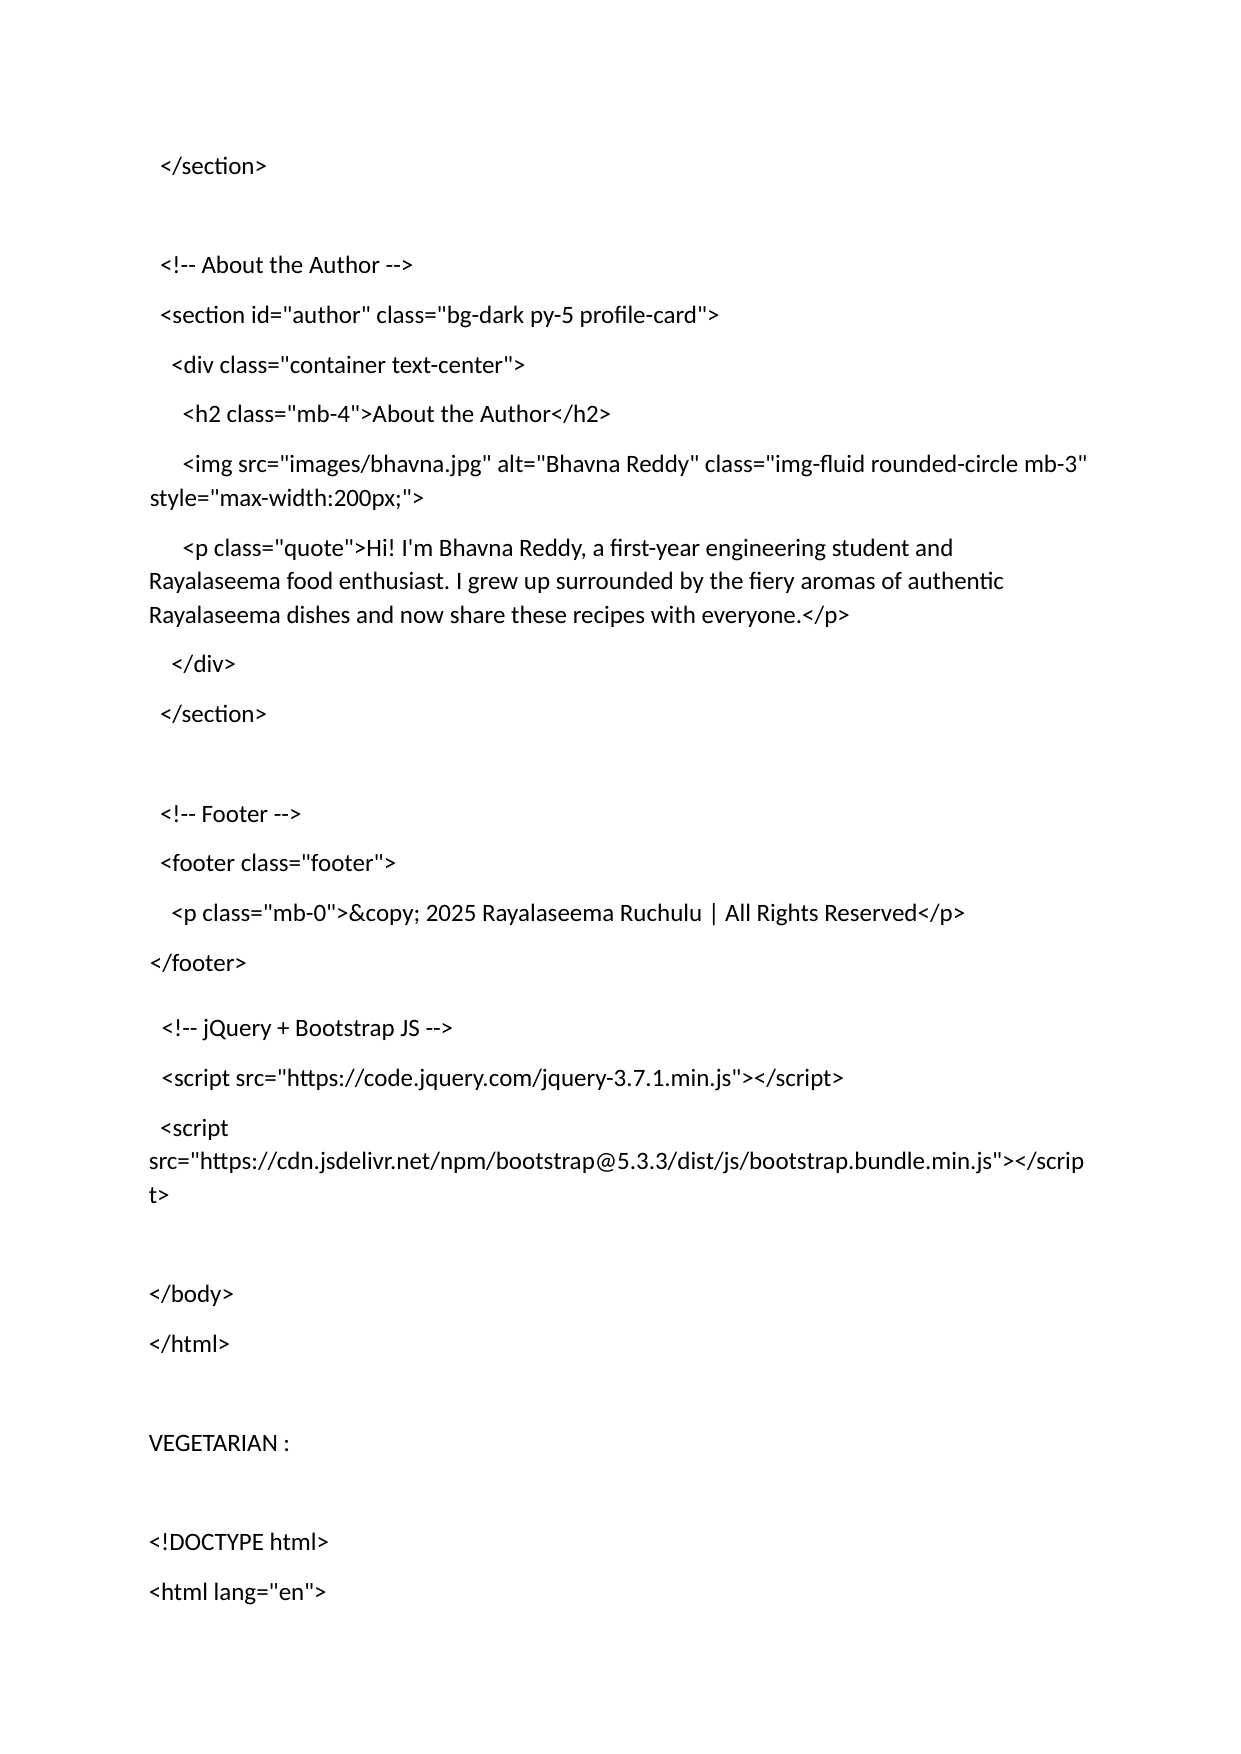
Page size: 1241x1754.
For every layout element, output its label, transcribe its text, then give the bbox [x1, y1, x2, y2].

text </body> [148, 1278, 1091, 1309]
text <p class="quote">Hi! I'm Bhavna Reddy, a first-year engineering student and [148, 532, 1091, 562]
text <!-- Footer --> [148, 798, 1091, 828]
text </html> [148, 1328, 1091, 1358]
text </section> [148, 150, 1091, 181]
text <h2 class="mb-4">About the Author</h2> [148, 399, 1091, 429]
text <section id="author" class="bg-dark py-5 profile-card"> [148, 299, 1091, 329]
text </div> [148, 649, 1091, 679]
text Rayalaseema dishes and now share these recipes with everyone.</p> [148, 599, 1091, 629]
text <!-- jQuery + Bootstrap JS --> [161, 1012, 1091, 1043]
text <footer class="footer"> [148, 847, 1091, 878]
text <p class="mb-0">&copy; 2025 Rayalaseema Ruchulu | All Rights Reserved</p> </footer> [148, 897, 1070, 977]
text <div class="container text-center"> [148, 349, 1091, 379]
text <img src="images/bhavna.jpg" alt="Bhavna Reddy" class="img-fluid rounded-circle mb-3" style="max-width:200px;"> [148, 448, 1091, 512]
text VEGETARIAN : [148, 1427, 1091, 1458]
text <script src="https://cdn.jsdelivr.net/npm/bootstrap@5.3.3/dist/js/bootstrap.bundle.min.js"></scrip t> [148, 1112, 1091, 1209]
text </section> [148, 698, 1091, 729]
text <!-- About the Author --> [148, 249, 1091, 280]
text <!DOCTYPE html> [148, 1527, 1091, 1557]
text Rayalaseema food enthusiast. I grew up surrounded by the fiery aromas of authentic [148, 565, 1091, 596]
text <script src="https://code.jquery.com/jquery-3.7.1.min.js"></script> [161, 1062, 1091, 1093]
text <html lang="en"> [148, 1576, 1091, 1607]
